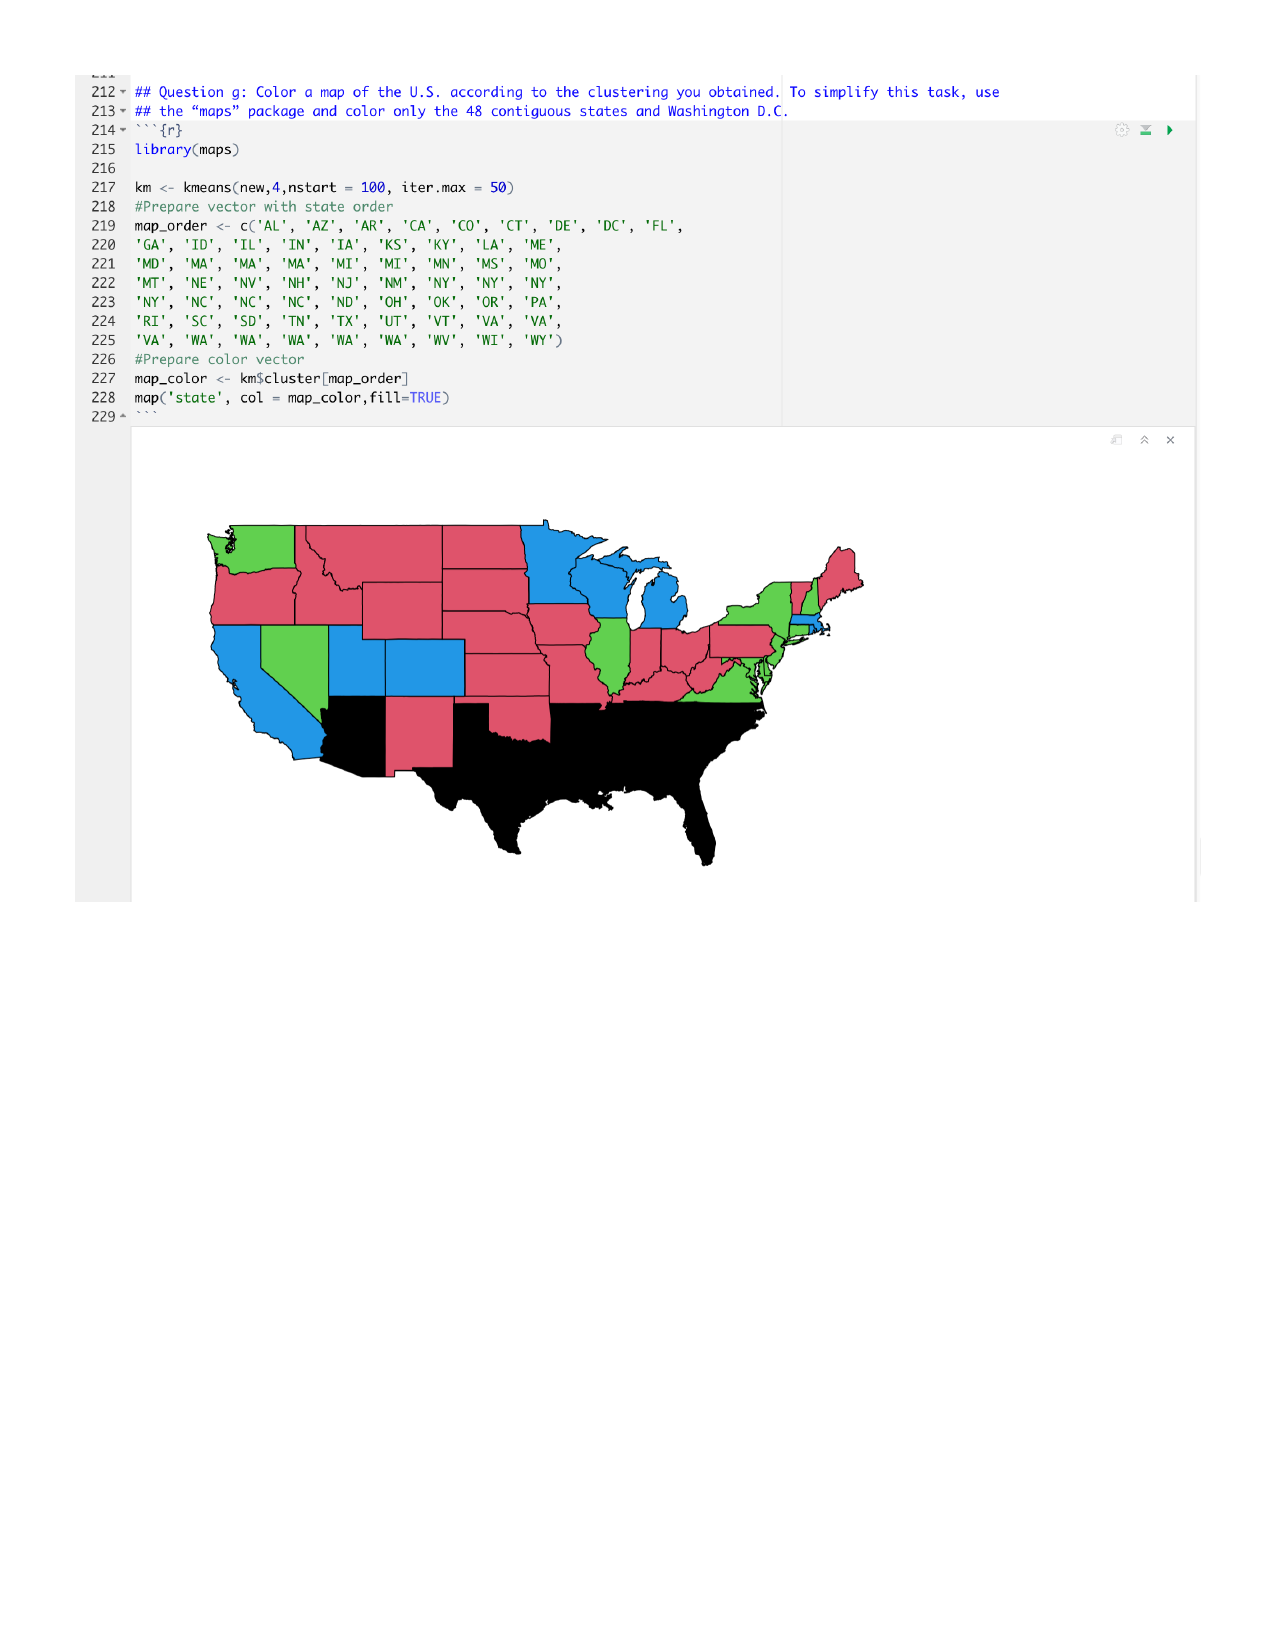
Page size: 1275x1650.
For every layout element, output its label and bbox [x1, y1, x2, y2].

picture [75, 75, 1200, 902]
